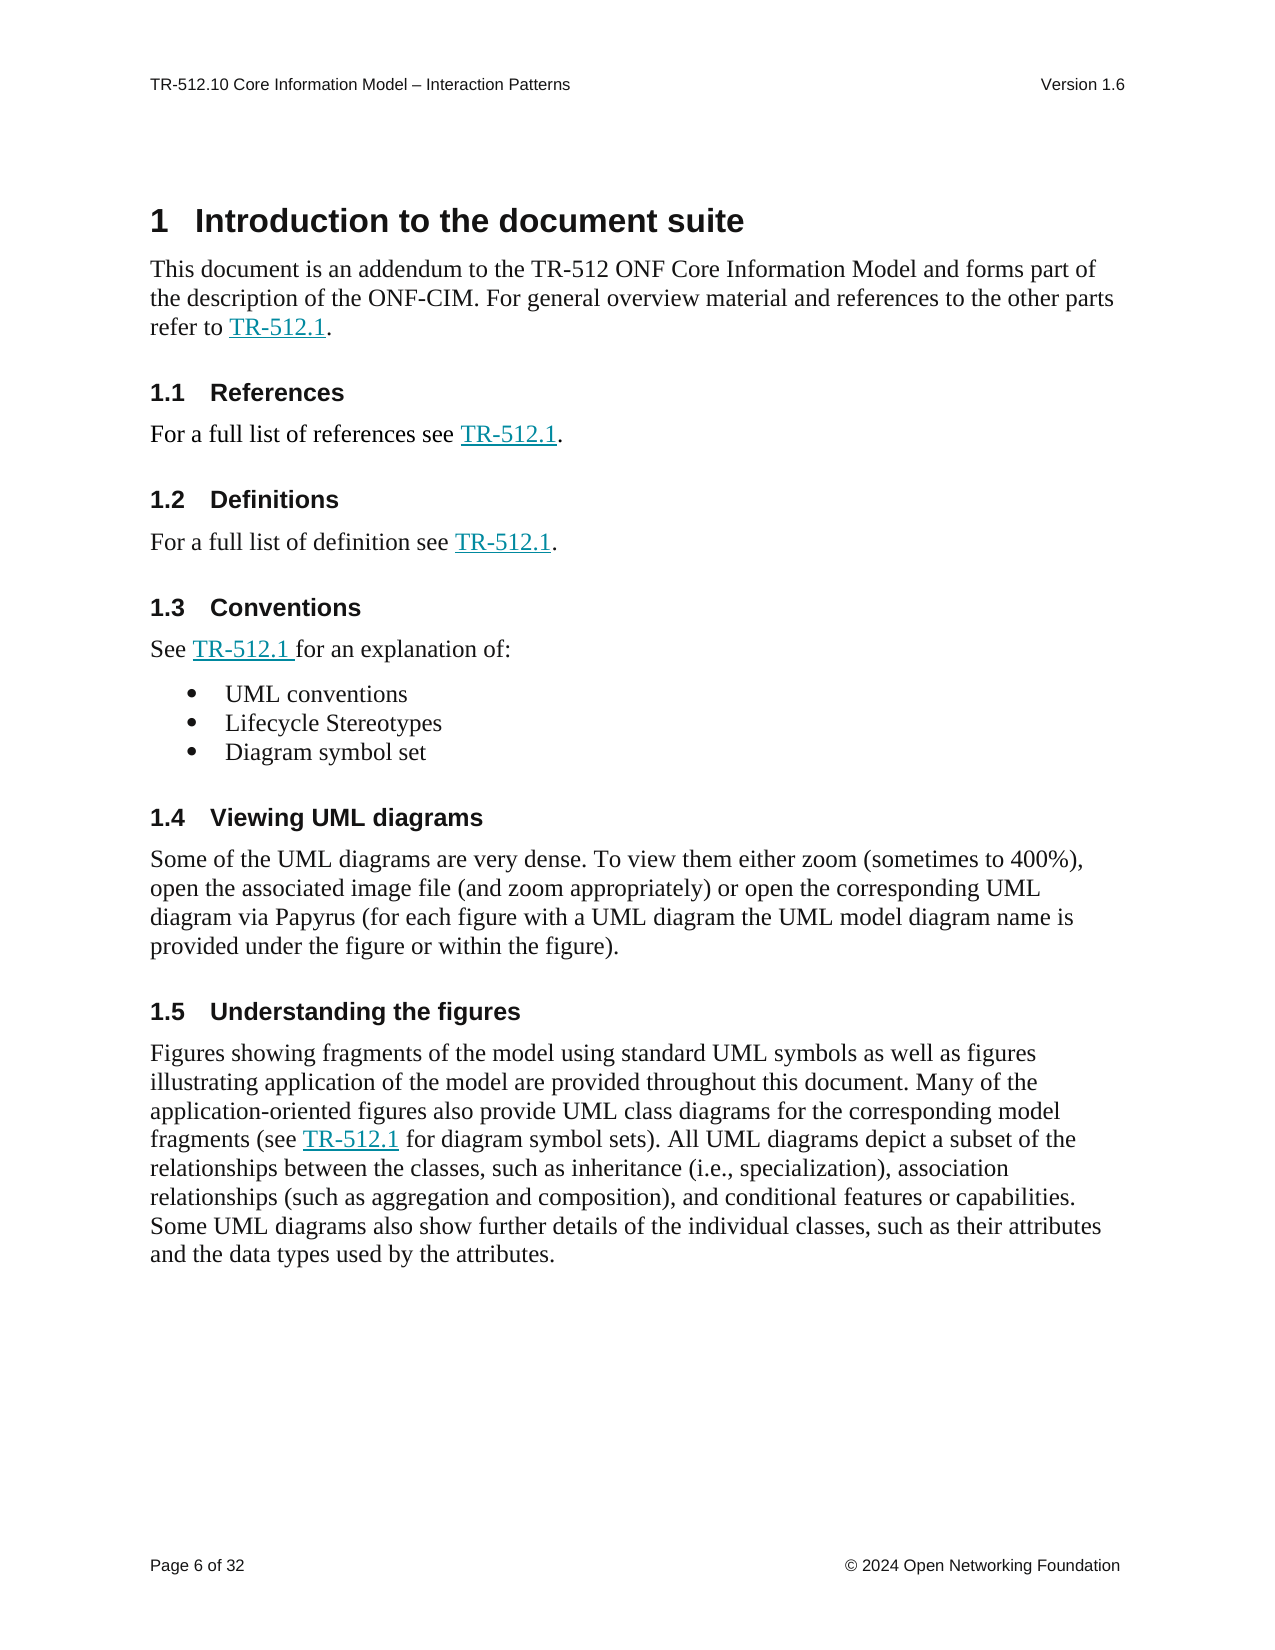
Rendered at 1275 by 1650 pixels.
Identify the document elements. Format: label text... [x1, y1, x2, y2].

subtitle Conventions [150, 593, 1125, 622]
subtitle Definitions [150, 485, 1125, 514]
text This document is an addendum to the TR-512 ONF Core Information Model and forms part of the description of the ONF-CIM. For general overview material and references to the other parts refer to TR-512.1. [150, 254, 1125, 340]
list UML conventions [187, 679, 1125, 708]
list Diagram symbol set [187, 737, 1125, 766]
list Lifecycle Stereotypes [187, 708, 1125, 737]
text See TR-512.1 for an explanation of: [150, 634, 1125, 663]
subtitle Understanding the figures [150, 997, 1125, 1026]
text Figures showing fragments of the model using standard UML symbols as well as figures illustrating application of the model are provided throughout this document. Many of the application-oriented figures also provide UML class diagrams for the corresponding model fragments (see TR-512.1 for diagram symbol sets). All UML diagrams depict a subset of the relationships between the classes, such as inheritance (i.e., specialization), association relationships (such as aggregation and composition), and conditional features or capabilities. Some UML diagrams also show further details of the individual classes, such as their attributes and the data types used by the attributes. [150, 1038, 1125, 1268]
subtitle References [150, 378, 1125, 407]
text For a full list of definition see TR-512.1. [150, 527, 1125, 555]
subtitle Introduction to the document suite [150, 196, 1125, 242]
text Some of the UML diagrams are very dense. To view them either zoom (sometimes to 400%), open the associated image file (and zoom appropriately) or open the corresponding UML diagram via Papyrus (for each figure with a UML diagram the UML model diagram name is provided under the figure or within the figure). [150, 844, 1125, 959]
text For a full list of references see TR-512.1. [150, 419, 1125, 448]
subtitle Viewing UML diagrams [150, 803, 1125, 832]
